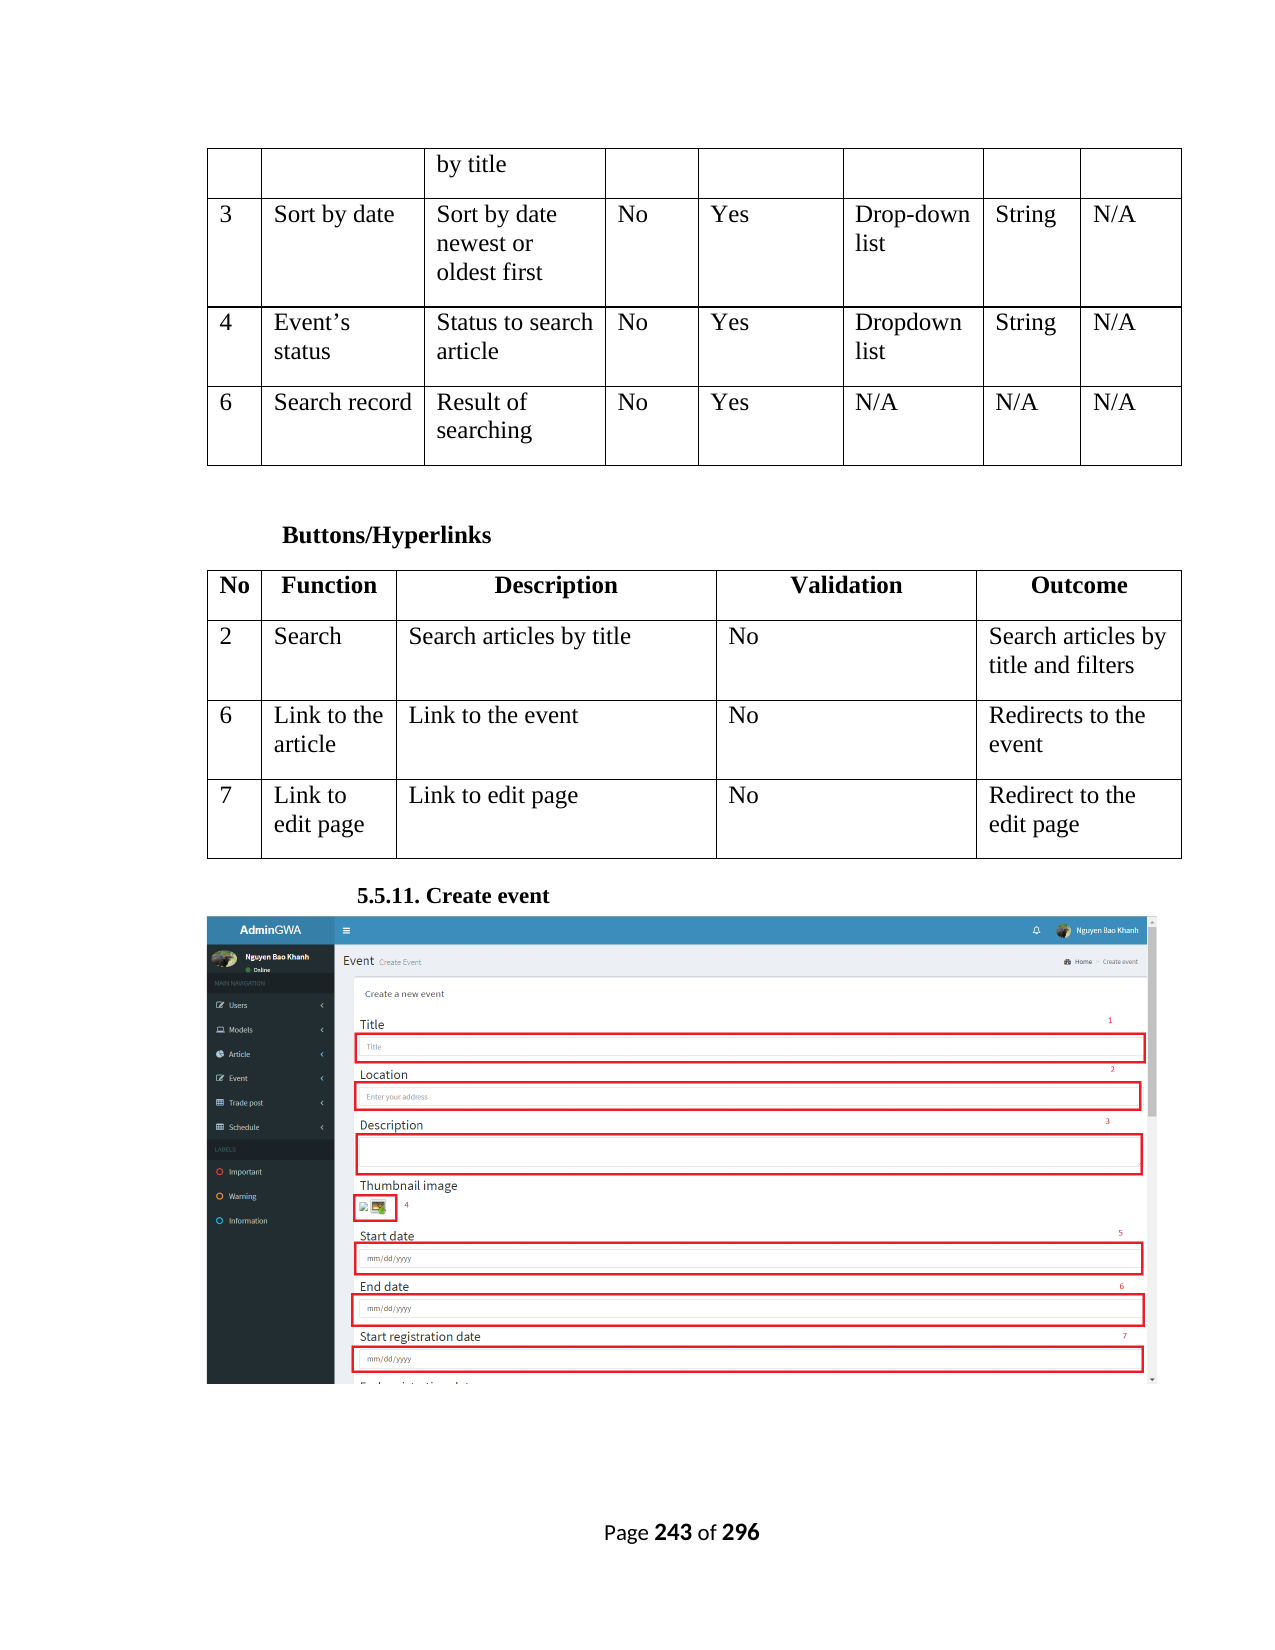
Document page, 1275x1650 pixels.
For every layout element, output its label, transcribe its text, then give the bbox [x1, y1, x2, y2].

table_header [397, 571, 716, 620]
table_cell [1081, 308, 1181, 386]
text Buttons/Hyperlinks [207, 520, 1157, 549]
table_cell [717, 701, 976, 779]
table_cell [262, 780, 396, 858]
picture [206, 916, 1157, 1384]
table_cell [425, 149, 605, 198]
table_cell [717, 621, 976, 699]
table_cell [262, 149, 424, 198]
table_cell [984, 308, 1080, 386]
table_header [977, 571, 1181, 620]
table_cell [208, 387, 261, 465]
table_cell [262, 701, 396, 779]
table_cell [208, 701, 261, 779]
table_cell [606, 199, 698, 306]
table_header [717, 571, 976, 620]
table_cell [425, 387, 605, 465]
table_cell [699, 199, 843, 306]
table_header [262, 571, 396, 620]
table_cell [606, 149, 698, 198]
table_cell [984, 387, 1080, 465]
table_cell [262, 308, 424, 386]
subtitle 5.5.11. Create event [207, 882, 1157, 909]
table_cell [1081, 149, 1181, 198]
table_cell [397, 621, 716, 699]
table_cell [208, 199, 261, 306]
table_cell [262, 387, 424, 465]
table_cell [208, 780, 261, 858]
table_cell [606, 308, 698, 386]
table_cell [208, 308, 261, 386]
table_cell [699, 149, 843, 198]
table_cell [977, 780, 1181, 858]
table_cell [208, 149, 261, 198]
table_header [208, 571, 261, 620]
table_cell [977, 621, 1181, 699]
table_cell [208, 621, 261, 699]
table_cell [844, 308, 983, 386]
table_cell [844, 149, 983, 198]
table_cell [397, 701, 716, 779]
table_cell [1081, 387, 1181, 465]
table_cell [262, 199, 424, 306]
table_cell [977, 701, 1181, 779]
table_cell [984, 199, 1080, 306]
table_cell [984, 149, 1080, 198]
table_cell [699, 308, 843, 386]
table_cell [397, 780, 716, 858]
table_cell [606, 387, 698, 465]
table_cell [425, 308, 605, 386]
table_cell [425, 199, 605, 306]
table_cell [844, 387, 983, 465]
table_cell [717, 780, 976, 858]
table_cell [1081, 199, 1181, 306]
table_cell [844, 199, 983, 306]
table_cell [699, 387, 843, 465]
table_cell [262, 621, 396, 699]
